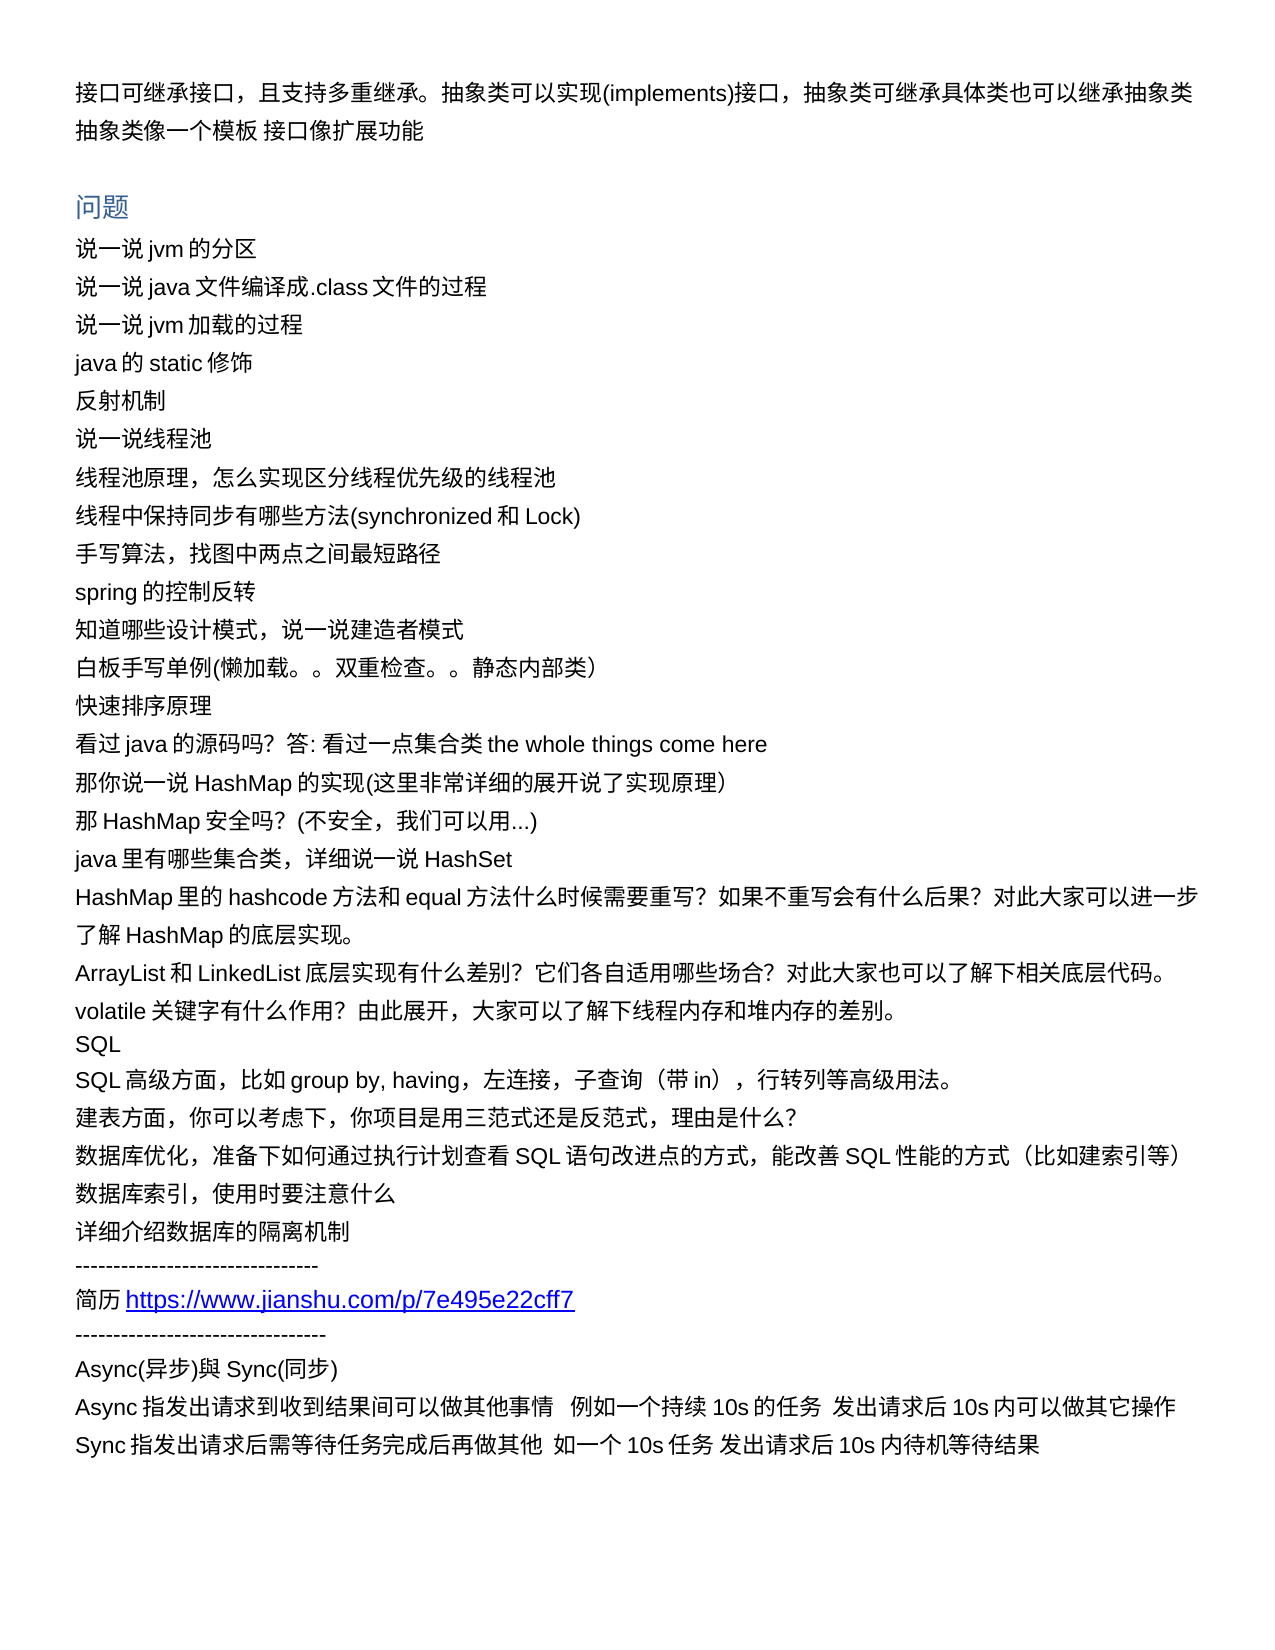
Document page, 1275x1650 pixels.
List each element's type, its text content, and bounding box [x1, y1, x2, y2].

text 反射机制 [75, 383, 1200, 416]
text -------------------------------- [75, 1252, 1200, 1278]
text --------------------------------- [75, 1321, 1200, 1347]
text 那HashMap安全吗？(不安全，我们可以用...) [75, 803, 1200, 836]
text 手写算法，找图中两点之间最短路径 [75, 536, 1200, 569]
text 建表方面，你可以考虑下，你项目是用三范式还是反范式，理由是什么？ [75, 1100, 1200, 1133]
text volatile关键字有什么作用？由此展开，大家可以了解下线程内存和堆内存的差别。 [75, 993, 1200, 1026]
text 说一说java文件编译成.class文件的过程 [75, 269, 1200, 302]
text 数据库索引，使用时要注意什么 [75, 1176, 1200, 1209]
text ArrayList和LinkedList底层实现有什么差别？它们各自适用哪些场合？对此大家也可以了解下相关底层代码。 [75, 955, 1200, 988]
text 数据库优化，准备下如何通过执行计划查看SQL语句改进点的方式，能改善SQL性能的方式（比如建索引等） [75, 1138, 1200, 1171]
text 线程池原理，怎么实现区分线程优先级的线程池 [75, 459, 1200, 493]
text 接口可继承接口，且支持多重继承。抽象类可以实现(implements)接口，抽象类可继承具体类也可以继承抽象类 [75, 75, 1200, 108]
text java的static修饰 [75, 345, 1200, 378]
text 抽象类像一个模板 接口像扩展功能 [75, 113, 1200, 146]
text Async指发出请求到收到结果间可以做其他事情 例如一个持续10s的任务 发出请求后10s内可以做其它操作 [75, 1389, 1200, 1422]
text 线程中保持同步有哪些方法(synchronized和Lock) [75, 498, 1200, 531]
text 那你说一说HashMap的实现(这里非常详细的展开说了实现原理） [75, 764, 1200, 798]
text java里有哪些集合类，详细说一说HashSet [75, 841, 1200, 874]
text SQL [75, 1031, 1200, 1058]
text SQL高级方面，比如group by, having，左连接，子查询（带in），行转列等高级用法。 [75, 1062, 1200, 1095]
text Sync指发出请求后需等待任务完成后再做其他 如一个10s任务 发出请求后10s内待机等待结果 [75, 1427, 1200, 1460]
text HashMap里的hashcode方法和equal方法什么时候需要重写？如果不重写会有什么后果？对此大家可以进一步了解HashMap的底层实现。 [75, 879, 1200, 950]
text 详细介绍数据库的隔离机制 [75, 1214, 1200, 1247]
text Async(异步)與Sync(同步) [75, 1351, 1200, 1384]
text 说一说jvm加载的过程 [75, 307, 1200, 340]
text spring的控制反转 [75, 574, 1200, 607]
text 简历https://www.jianshu.com/p/7e495e22cff7 [75, 1282, 1200, 1316]
text 看过java的源码吗？答: 看过一点集合类the whole things come here [75, 726, 1200, 759]
text 说一说jvm的分区 [75, 231, 1200, 264]
text 白板手写单例(懒加载。。双重检查。。静态内部类） [75, 650, 1200, 683]
subtitle 问题 [75, 186, 1200, 225]
text 说一说线程池 [75, 421, 1200, 454]
text 快速排序原理 [75, 688, 1200, 721]
text 知道哪些设计模式，说一说建造者模式 [75, 612, 1200, 645]
